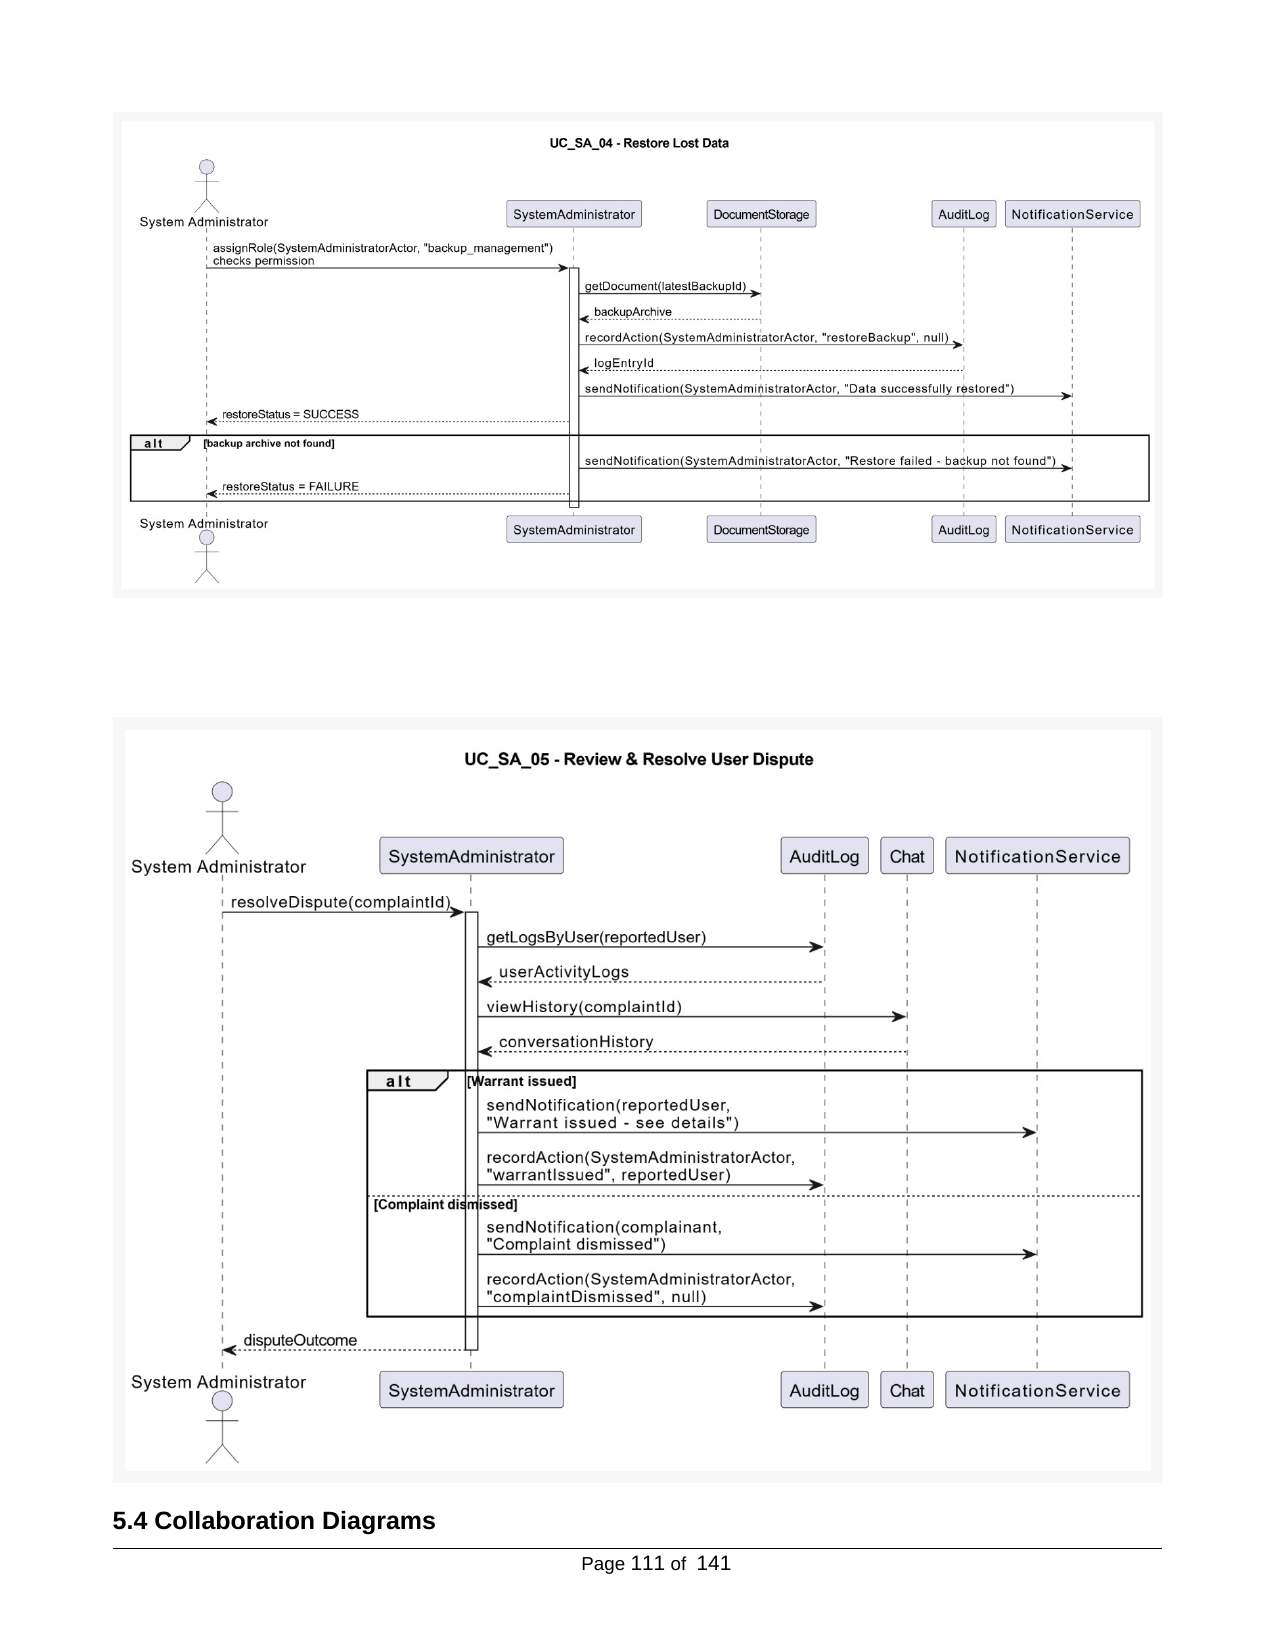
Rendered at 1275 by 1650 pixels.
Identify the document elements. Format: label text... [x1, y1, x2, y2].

picture [112, 112, 1163, 598]
picture [112, 717, 1163, 1483]
text 5.4 Collaboration Diagrams [112, 1506, 1162, 1535]
